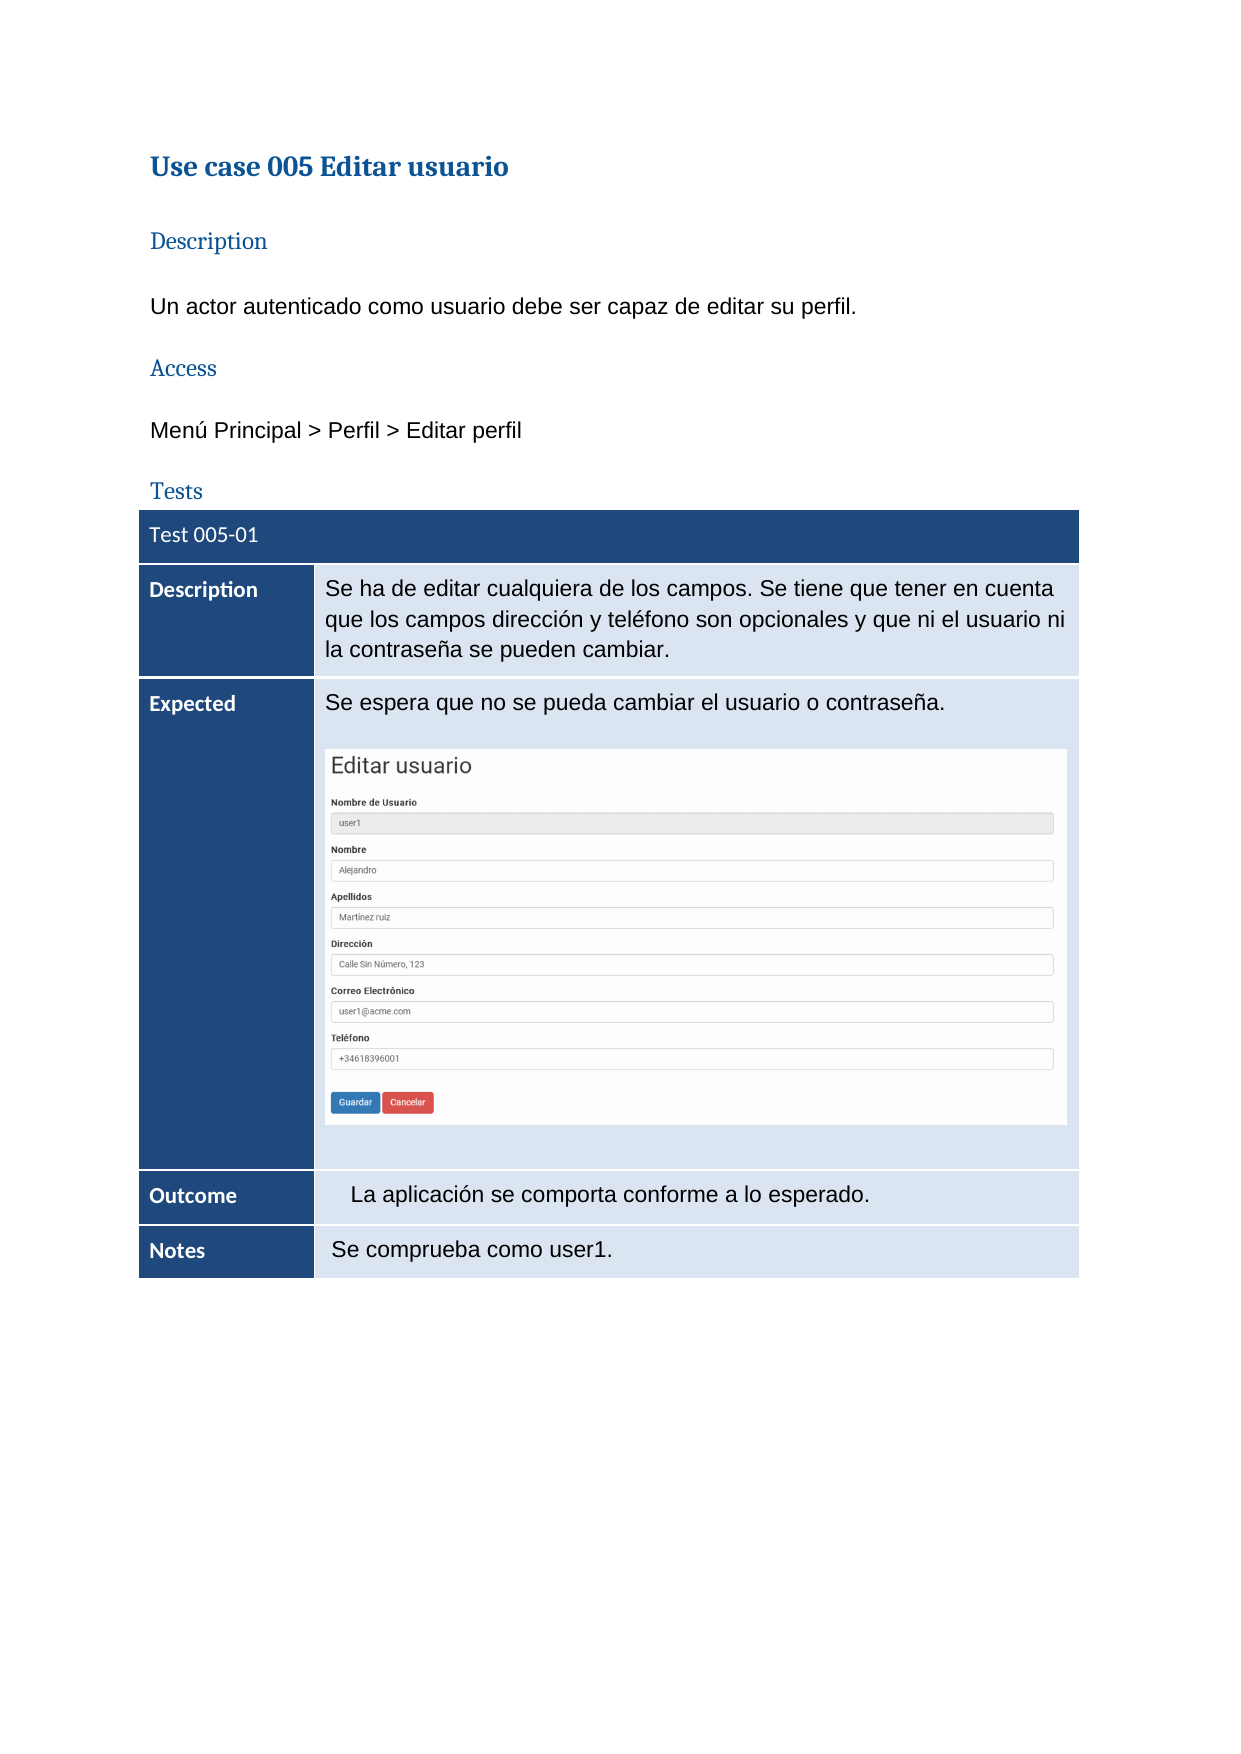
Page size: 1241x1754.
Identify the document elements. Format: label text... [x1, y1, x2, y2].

text Tests [150, 477, 1090, 506]
text Un actor autenticado como usuario debe ser capaz de editar su perfil. [150, 293, 1090, 319]
table_cell Outcome [139, 1171, 314, 1224]
table_cell Se comprueba como user1. [315, 1226, 1079, 1278]
table_cell Description [139, 565, 314, 676]
table_cell La aplicación se comporta conforme a lo esperado. [315, 1171, 1079, 1224]
table_cell Se espera que no se pueda cambiar el usuario o contraseña. [315, 679, 1079, 1169]
table_header Test 005-01 [139, 510, 1079, 563]
text Access [150, 353, 1090, 382]
picture [325, 749, 1068, 1125]
table_cell Se ha de editar cualquiera de los campos. Se tiene que tener en cuenta que los campos dirección y teléfono son opcionales y que ni el usuario ni la contraseña se pueden cambiar. [315, 565, 1079, 676]
text Description [150, 227, 1090, 256]
text Use case 005 Editar usuario [150, 150, 1090, 183]
text Menú Principal > Perfil > Editar perfil [150, 417, 1090, 443]
table_cell Expected [139, 679, 314, 1169]
table_cell Notes [139, 1226, 314, 1278]
